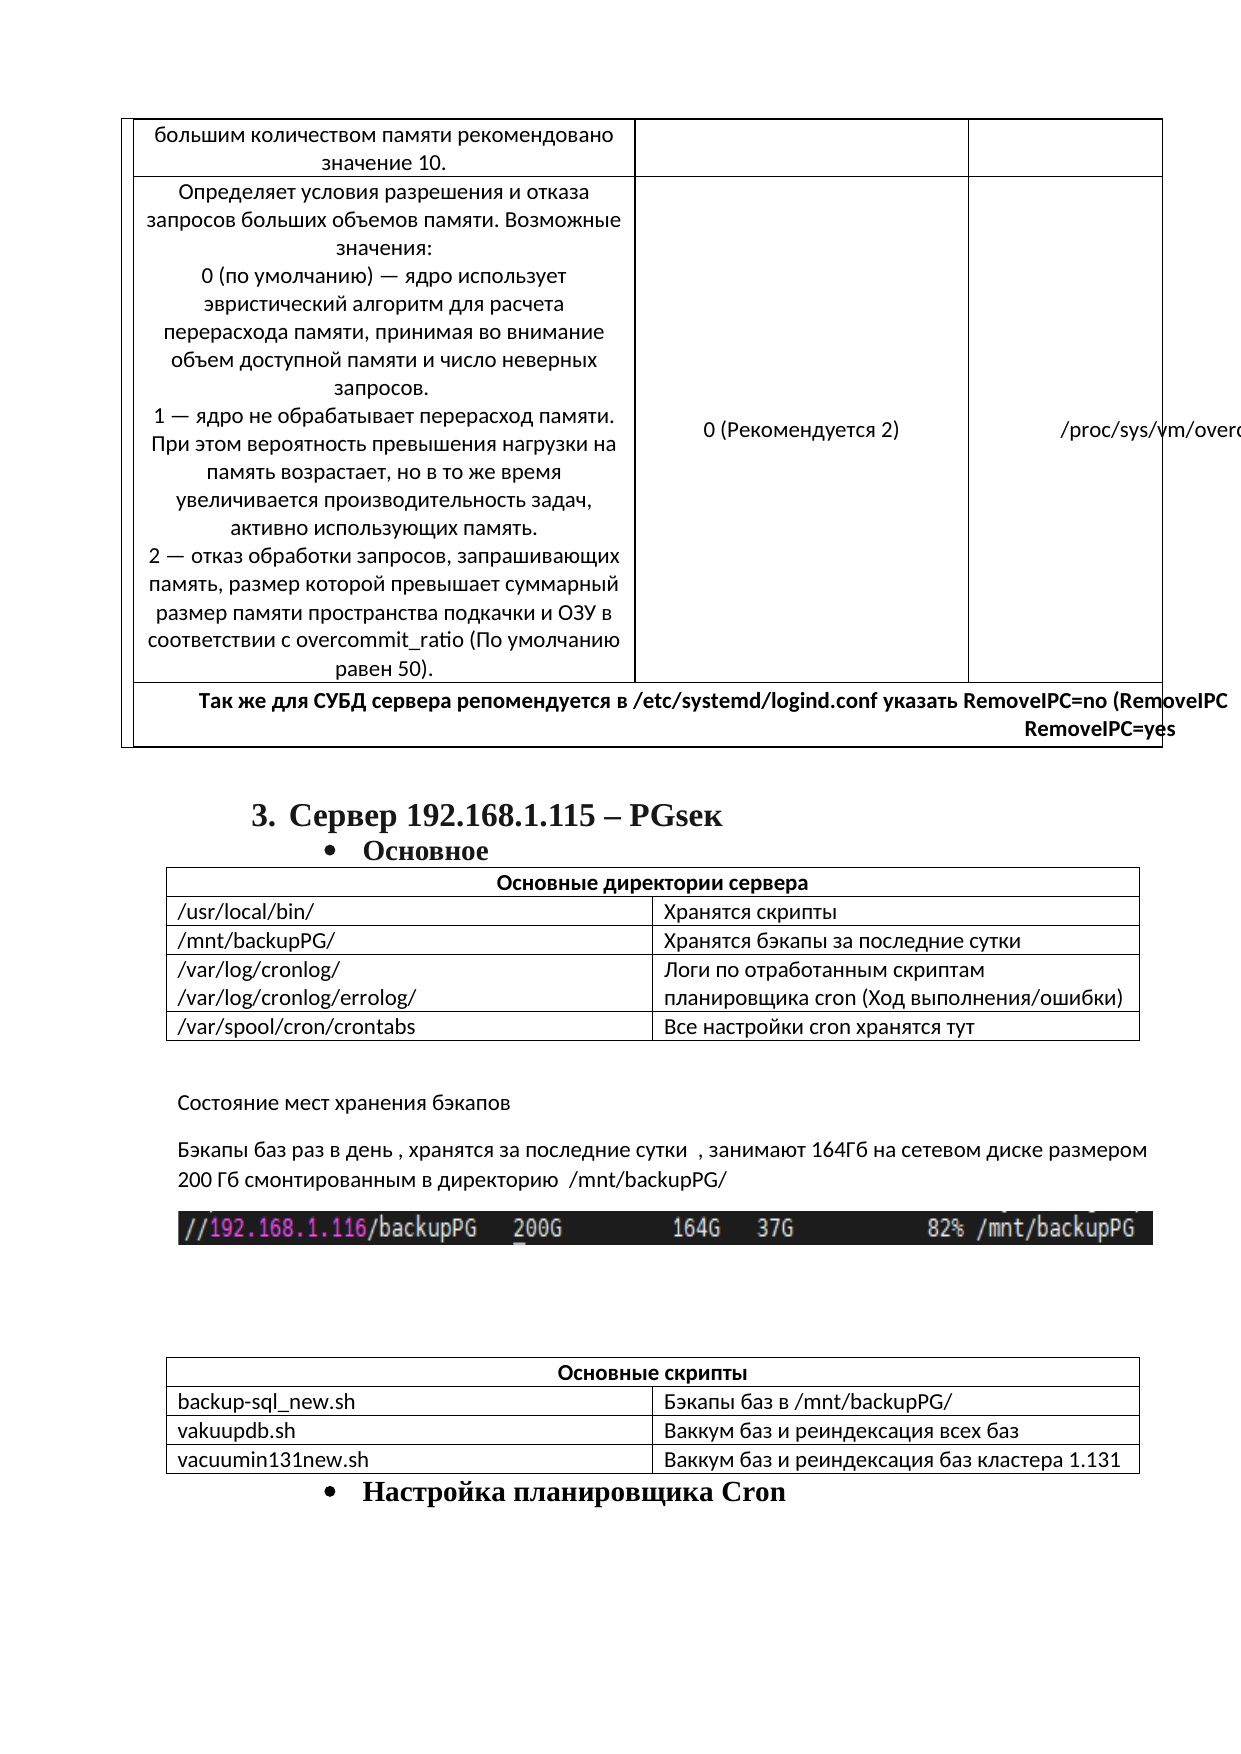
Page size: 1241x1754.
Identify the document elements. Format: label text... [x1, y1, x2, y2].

table_cell backup-sql_new.sh [167, 1387, 652, 1415]
table_header [969, 120, 1162, 176]
table_cell /var/log/cronlog/ /var/log/cronlog/errolog/ [167, 955, 652, 1011]
table_header [969, 177, 1162, 682]
table_cell Логи по отработанным скриптам планировщика cron (Ход выполнения/ошибки) [653, 955, 1139, 1011]
list Сервер 192.168.1.115 – PGseк [251, 795, 1152, 833]
table_cell vacuumin131new.sh [167, 1445, 652, 1473]
table_cell /usr/local/bin/ [167, 897, 652, 925]
table_header [134, 177, 634, 682]
table_cell Хранятся бэкапы за последние сутки [653, 926, 1139, 954]
list Основное [325, 833, 1152, 867]
table_header [636, 120, 968, 176]
table_header Основные директории сервера [167, 868, 1139, 896]
table_cell Ваккум баз и реиндексация всех баз [653, 1416, 1139, 1444]
table_header Основные скрипты [167, 1358, 1139, 1386]
table_header [122, 119, 133, 747]
table_cell /mnt/backupPG/ [167, 926, 652, 954]
text Состояние мест хранения бэкапов [177, 1088, 1152, 1116]
picture [177, 1211, 1153, 1245]
table_cell vakuupdb.sh [167, 1416, 652, 1444]
table_cell Бэкапы баз в /mnt/backupPG/ [653, 1387, 1139, 1415]
list Настройка планировщика Cron [325, 1474, 1152, 1508]
table_header [134, 683, 1162, 746]
table_cell /var/spool/cron/crontabs [167, 1012, 652, 1040]
table_header [636, 177, 968, 682]
table_cell Хранятся скрипты [653, 897, 1139, 925]
table_cell Все настройки cron хранятся тут [653, 1012, 1139, 1040]
table_header [134, 120, 634, 176]
table_cell Ваккум баз и реиндексация баз кластера 1.131 [653, 1445, 1139, 1473]
text Бэкапы баз раз в день , хранятся за последние сутки , занимают 164Гб на сетевом диске размером 200 Гб смонтированным в директорию /mnt/backupPG/ [177, 1135, 1152, 1193]
